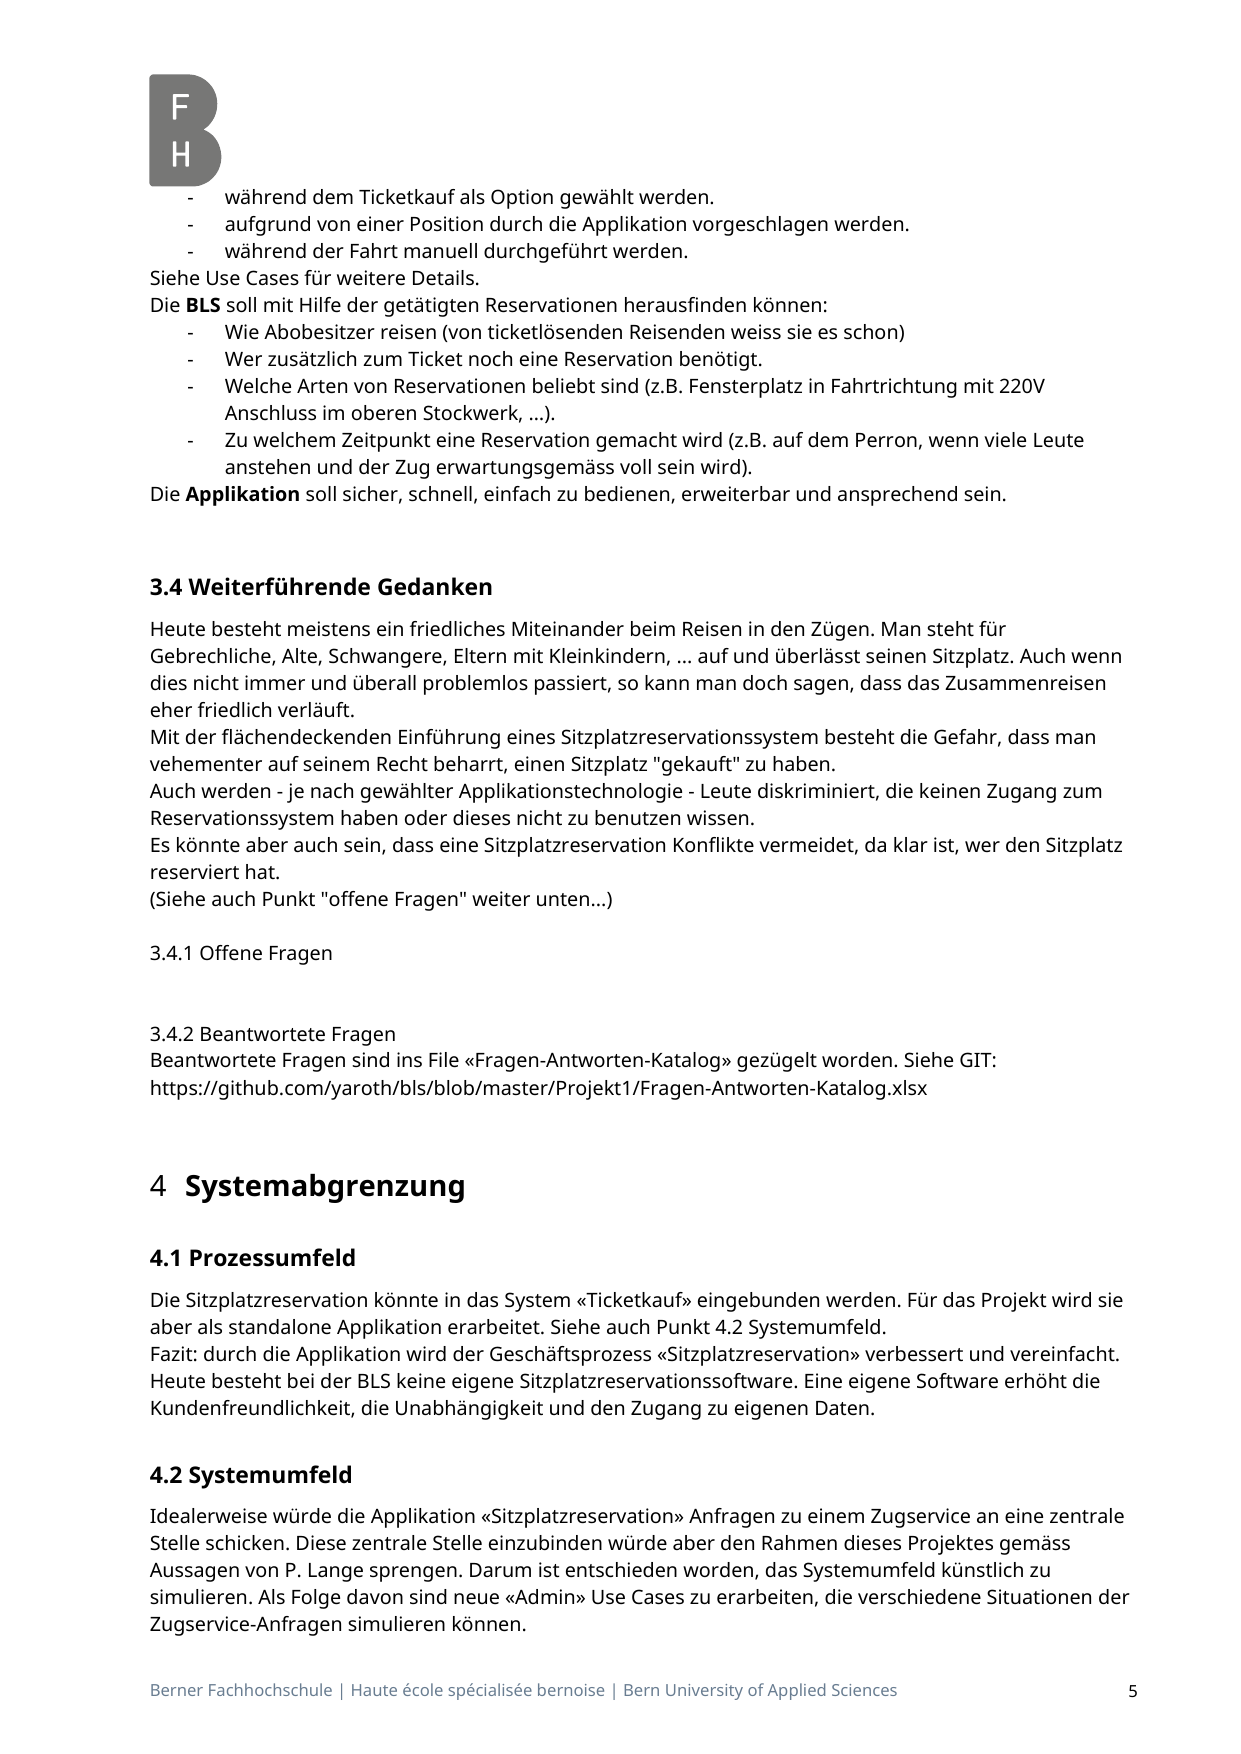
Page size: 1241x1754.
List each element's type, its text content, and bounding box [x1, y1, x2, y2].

text Idealerweise würde die Applikation «Sitzplatzreservation» Anfragen zu einem Zugservice an eine zentrale Stelle schicken. Diese zentrale Stelle einzubinden würde aber den Rahmen dieses Projektes gemäss Aussagen von P. Lange sprengen. Darum ist entschieden worden, das Systemumfeld künstlich zu simulieren. Als Folge davon sind neue «Admin» Use Cases zu erarbeiten, die verschiedene Situationen der Zugservice-Anfragen simulieren können. [149, 1502, 1136, 1637]
text Fazit: durch die Applikation wird der Geschäftsprozess «Sitzplatzreservation» verbessert und vereinfacht. Heute besteht bei der BLS keine eigene Sitzplatzreservationssoftware. Eine eigene Software erhöht die Kundenfreundlichkeit, die Unabhängigkeit und den Zugang zu eigenen Daten. [149, 1340, 1136, 1421]
text Mit der flächendeckenden Einführung eines Sitzplatzreservationssystem besteht die Gefahr, dass man vehementer auf seinem Recht beharrt, einen Sitzplatz "gekauft" zu haben. [149, 723, 1136, 777]
subtitle Systemumfeld [149, 1458, 1136, 1490]
subtitle Beantwortete Fragen [149, 1020, 1136, 1047]
list Welche Arten von Reservationen beliebt sind (z.B. Fensterplatz in Fahrtrichtung mit 220V Anschluss im oberen Stockwerk, …). [187, 372, 1136, 426]
text Beantwortete Fragen sind ins File «Fragen-Antworten-Katalog» gezügelt worden. Siehe GIT: https://github.com/yaroth/bls/blob/master/Projekt1/Fragen-Antworten-Katalog.xlsx [149, 1047, 1136, 1101]
text Auch werden - je nach gewählter Applikationstechnologie - Leute diskriminiert, die keinen Zugang zum Reservationssystem haben oder dieses nicht zu benutzen wissen. [149, 777, 1136, 831]
text Die Sitzplatzreservation könnte in das System «Ticketkauf» eingebunden werden. Für das Projekt wird sie aber als standalone Applikation erarbeitet. Siehe auch Punkt 4.2 Systemumfeld. [149, 1286, 1136, 1340]
subtitle Systemabgrenzung [149, 1165, 1136, 1205]
subtitle Prozessumfeld [149, 1242, 1136, 1274]
list während der Fahrt manuell durchgeführt werden. [187, 237, 1136, 264]
text Heute besteht meistens ein friedliches Miteinander beim Reisen in den Zügen. Man steht für Gebrechliche, Alte, Schwangere, Eltern mit Kleinkindern, ... auf und überlässt seinen Sitzplatz. Auch wenn dies nicht immer und überall problemlos passiert, so kann man doch sagen, dass das Zusammenreisen eher friedlich verläuft. [149, 615, 1136, 723]
list Zu welchem Zeitpunkt eine Reservation gemacht wird (z.B. auf dem Perron, wenn viele Leute anstehen und der Zug erwartungsgemäss voll sein wird). [187, 426, 1136, 480]
list während dem Ticketkauf als Option gewählt werden. [187, 183, 1136, 210]
subtitle Offene Fragen [149, 939, 1136, 966]
list Wer zusätzlich zum Ticket noch eine Reservation benötigt. [187, 345, 1136, 372]
text Die Applikation soll sicher, schnell, einfach zu bedienen, erweiterbar und ansprechend sein. [149, 480, 1136, 507]
text Es könnte aber auch sein, dass eine Sitzplatzreservation Konflikte vermeidet, da klar ist, wer den Sitzplatz reserviert hat. [149, 831, 1136, 885]
list Wie Abobesitzer reisen (von ticketlösenden Reisenden weiss sie es schon) [187, 318, 1136, 345]
subtitle Weiterführende Gedanken [149, 571, 1136, 603]
text (Siehe auch Punkt "offene Fragen" weiter unten...) [149, 885, 1136, 912]
text Siehe Use Cases für weitere Details. [149, 264, 1136, 291]
list aufgrund von einer Position durch die Applikation vorgeschlagen werden. [187, 210, 1136, 237]
text Die BLS soll mit Hilfe der getätigten Reservationen herausfinden können: [149, 291, 1136, 318]
